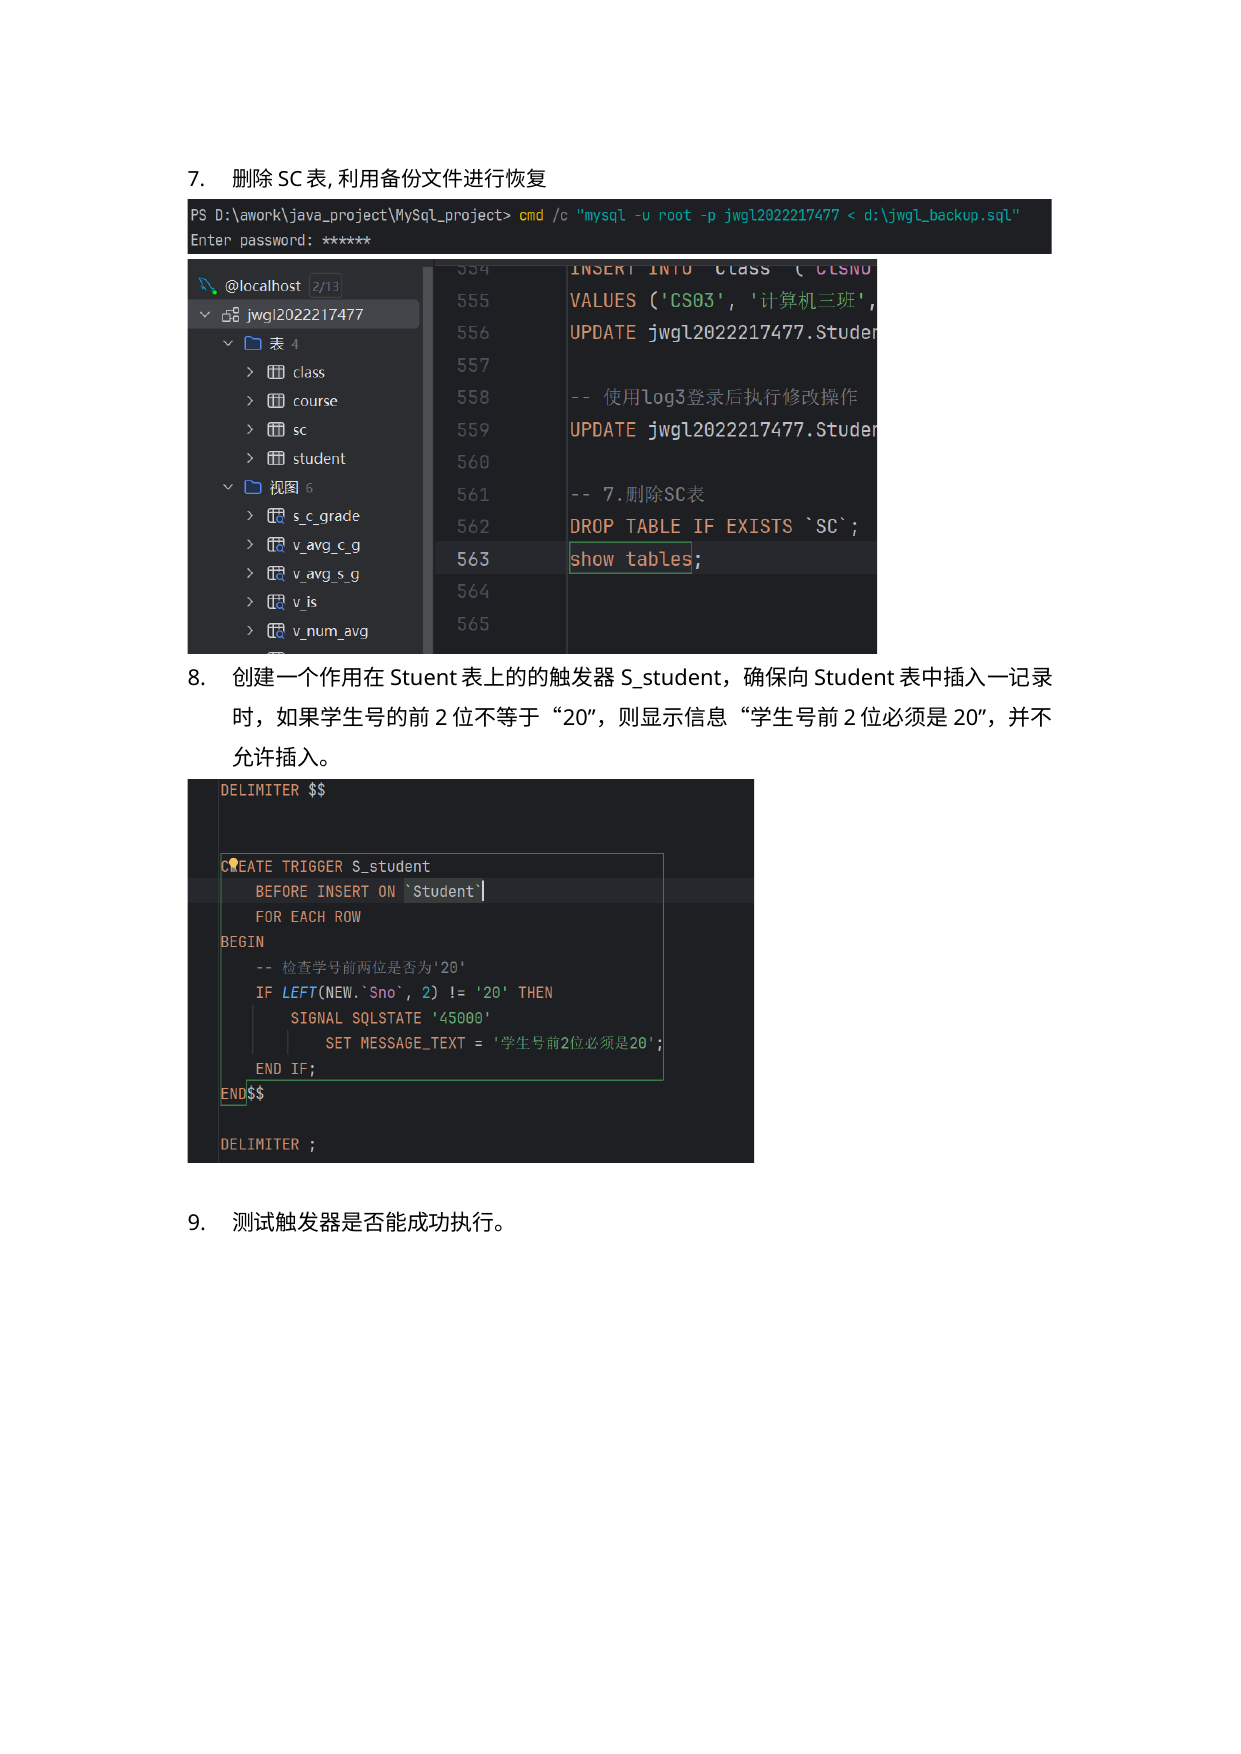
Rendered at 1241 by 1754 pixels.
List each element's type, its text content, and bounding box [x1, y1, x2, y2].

list 测试触发器是否能成功执行。 [187, 1204, 1053, 1236]
list 删除SC表, 利用备份文件进行恢复 [187, 162, 1053, 192]
list 创建一个作用在Stuent表上的的触发器 S_student，确保向Student表中插入一记录时，如果学生号的前2位不等于“20”，则显示信息“学生号前2位必须是20”，并不允许插入。 [187, 660, 1053, 771]
picture [187, 779, 755, 1163]
picture [187, 259, 878, 654]
picture [187, 199, 1052, 254]
